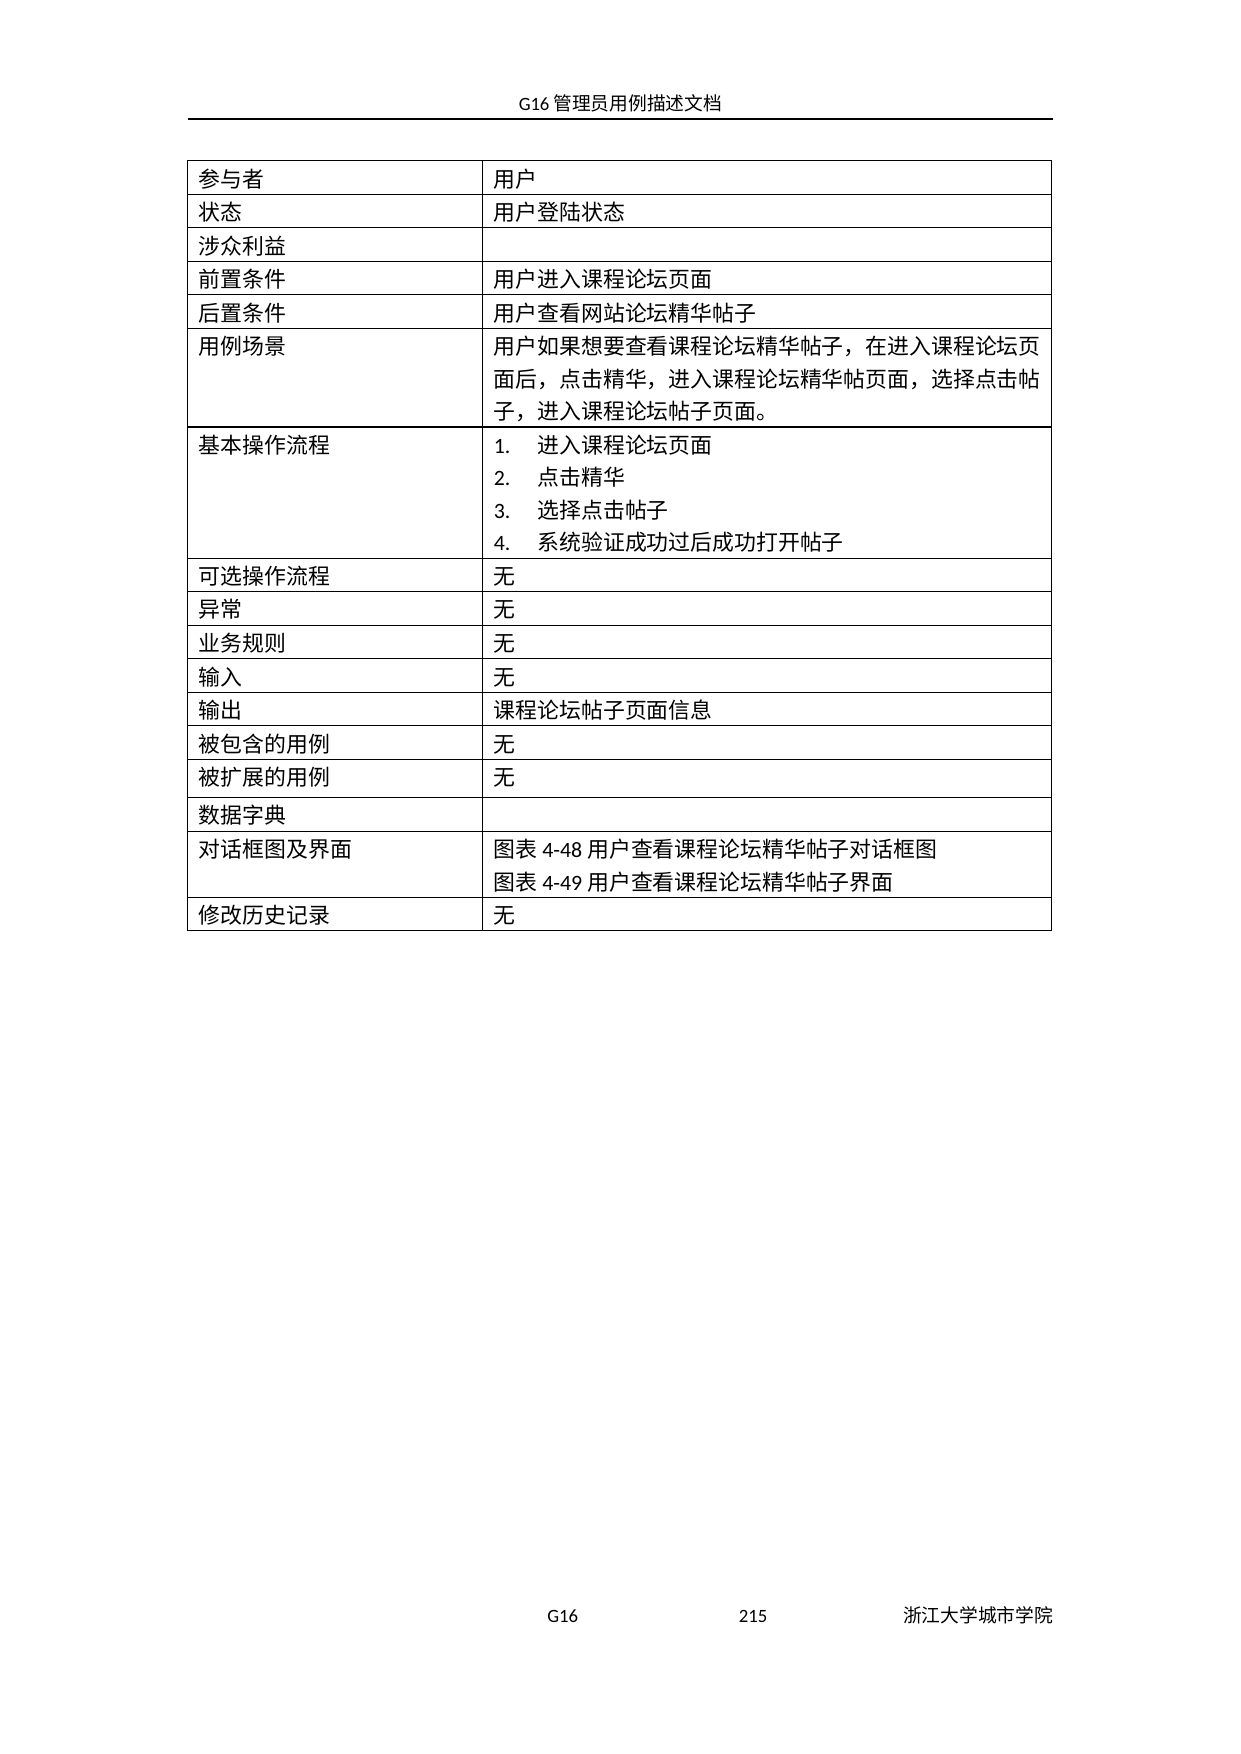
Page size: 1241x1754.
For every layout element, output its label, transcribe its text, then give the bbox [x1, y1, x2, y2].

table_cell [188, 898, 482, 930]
table_cell 用户如果想要查看课程论坛精华帖子，在进入课程论坛页面后，点击精华，进入课程论坛精华帖页面，选择点击帖子，进入课程论坛帖子页面。 [483, 329, 1051, 426]
table_cell 用户进入课程论坛页面 [483, 262, 1051, 294]
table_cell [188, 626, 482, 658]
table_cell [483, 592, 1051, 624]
table_cell 涉众利益 [188, 228, 482, 261]
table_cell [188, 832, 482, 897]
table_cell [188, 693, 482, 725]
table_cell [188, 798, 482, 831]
table_cell 参与者 [188, 161, 482, 194]
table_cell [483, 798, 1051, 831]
table_cell 用例场景 [188, 329, 482, 426]
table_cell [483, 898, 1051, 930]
table_cell 状态 [188, 195, 482, 227]
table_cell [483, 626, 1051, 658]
table_cell 用户登陆状态 [483, 195, 1051, 227]
table_cell 前置条件 [188, 262, 482, 294]
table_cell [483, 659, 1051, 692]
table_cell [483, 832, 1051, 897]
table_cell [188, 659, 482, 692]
table_cell 无 [483, 559, 1051, 591]
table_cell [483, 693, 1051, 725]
table_cell 基本操作流程 [188, 428, 482, 557]
table_cell 可选操作流程 [188, 559, 482, 591]
table_cell [483, 228, 1051, 261]
table_cell 用户查看网站论坛精华帖子 [483, 295, 1051, 328]
table_cell 后置条件 [188, 295, 482, 328]
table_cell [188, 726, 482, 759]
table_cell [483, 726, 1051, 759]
table_cell 用户 [483, 161, 1051, 194]
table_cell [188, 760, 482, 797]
table_cell 异常 [188, 592, 482, 624]
table_cell 进入课程论坛页面 点击精华 选择点击帖子 系统验证成功过后成功打开帖子 [483, 428, 1051, 557]
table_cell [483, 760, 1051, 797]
